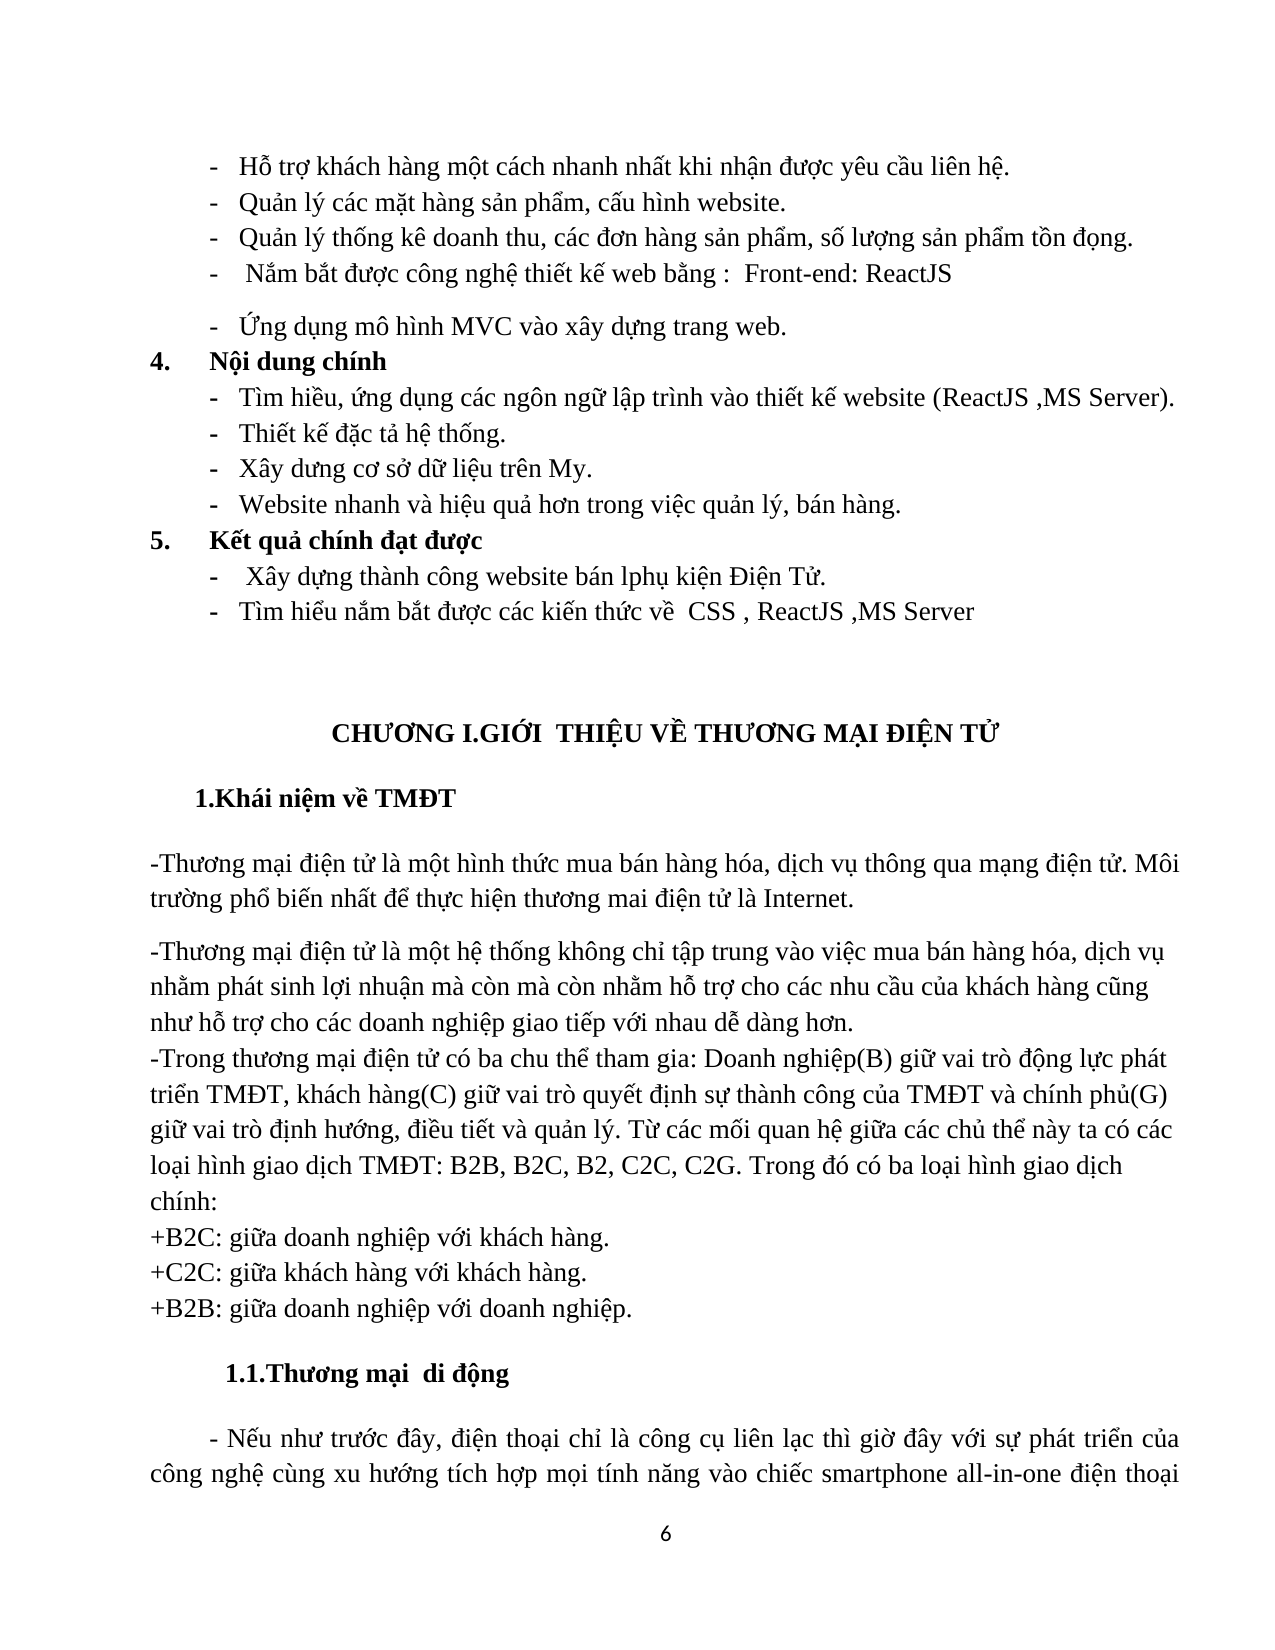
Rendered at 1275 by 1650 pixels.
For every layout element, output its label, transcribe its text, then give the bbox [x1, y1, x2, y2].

list Website nhanh và hiệu quả hơn trong việc quản lý, bán hàng. [209, 488, 1181, 519]
text +B2C: giữa doanh nghiệp với khách hàng. [150, 1221, 1181, 1252]
list Hỗ trợ khách hàng một cách nhanh nhất khi nhận được yêu cầu liên hệ. [209, 150, 1181, 181]
list Tìm hiều, ứng dụng các ngôn ngữ lập trình vào thiết kế website (ReactJS ,MS Server). [209, 381, 1181, 412]
subtitle 1.Khái niệm về TMĐT [194, 782, 1181, 813]
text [150, 1422, 1181, 1489]
text - Nắm bắt được công nghệ thiết kế web bằng : Front-end: ReactJS [150, 257, 1181, 288]
list Xây dưng cơ sở dữ liệu trên My. [209, 452, 1181, 484]
list Tìm hiểu nắm bắt được các kiến thức về CSS , ReactJS ,MS Server [209, 595, 1181, 627]
list Nội dung chính [150, 345, 1181, 376]
text +B2B: giữa doanh nghiệp với doanh nghiệp. [150, 1292, 1181, 1323]
list Xây dựng thành công website bán lphụ kiện Điện Tử. [209, 560, 1181, 591]
list Quản lý thống kê doanh thu, các đơn hàng sản phẩm, số lượng sản phẩm tồn đọng. [209, 221, 1181, 253]
list Quản lý các mặt hàng sản phẩm, cấu hình website. [209, 186, 1181, 217]
text -Thương mại điện tử là một hệ thống không chỉ tập trung vào việc mua bán hàng hóa, dịch vụ nhằm phát sinh lợi nhuận mà còn mà còn nhằm hỗ trợ cho các nhu cầu của khách hàng cũng như hỗ trợ cho các doanh nghiệp giao tiếp với nhau dễ dàng hơn. [150, 935, 1181, 1037]
list Kết quả chính đạt được [150, 524, 1181, 555]
text +C2C: giữa khách hàng với khách hàng. [150, 1256, 1181, 1287]
list Thiết kế đặc tả hệ thống. [209, 417, 1181, 448]
subtitle CHƯƠNG I.GIỚI THIỆU VỀ THƯƠNG MẠI ĐIỆN TỬ [150, 717, 1181, 748]
list Ứng dụng mô hình MVC vào xây dựng trang web. [209, 309, 1181, 341]
text -Thương mại điện tử là một hình thức mua bán hàng hóa, dịch vụ thông qua mạng điện tử. Môi trường phổ biến nhất để thực hiện thương mai điện tử là Internet. [150, 847, 1181, 913]
text -Trong thương mại điện tử có ba chu thể tham gia: Doanh nghiệp(B) giữ vai trò động lực phát triển TMĐT, khách hàng(C) giữ vai trò quyết định sự thành công của TMĐT và chính phủ(G) giữ vai trò định hướng, điều tiết và quản lý. Từ các mối quan hệ giữa các chủ thể này ta có các loại hình giao dịch TMĐT: B2B, B2C, B2, C2C, C2G. Trong đó có ba loại hình giao dịch chính: [150, 1042, 1181, 1216]
subtitle 1.1.Thương mại di động [225, 1357, 1181, 1388]
